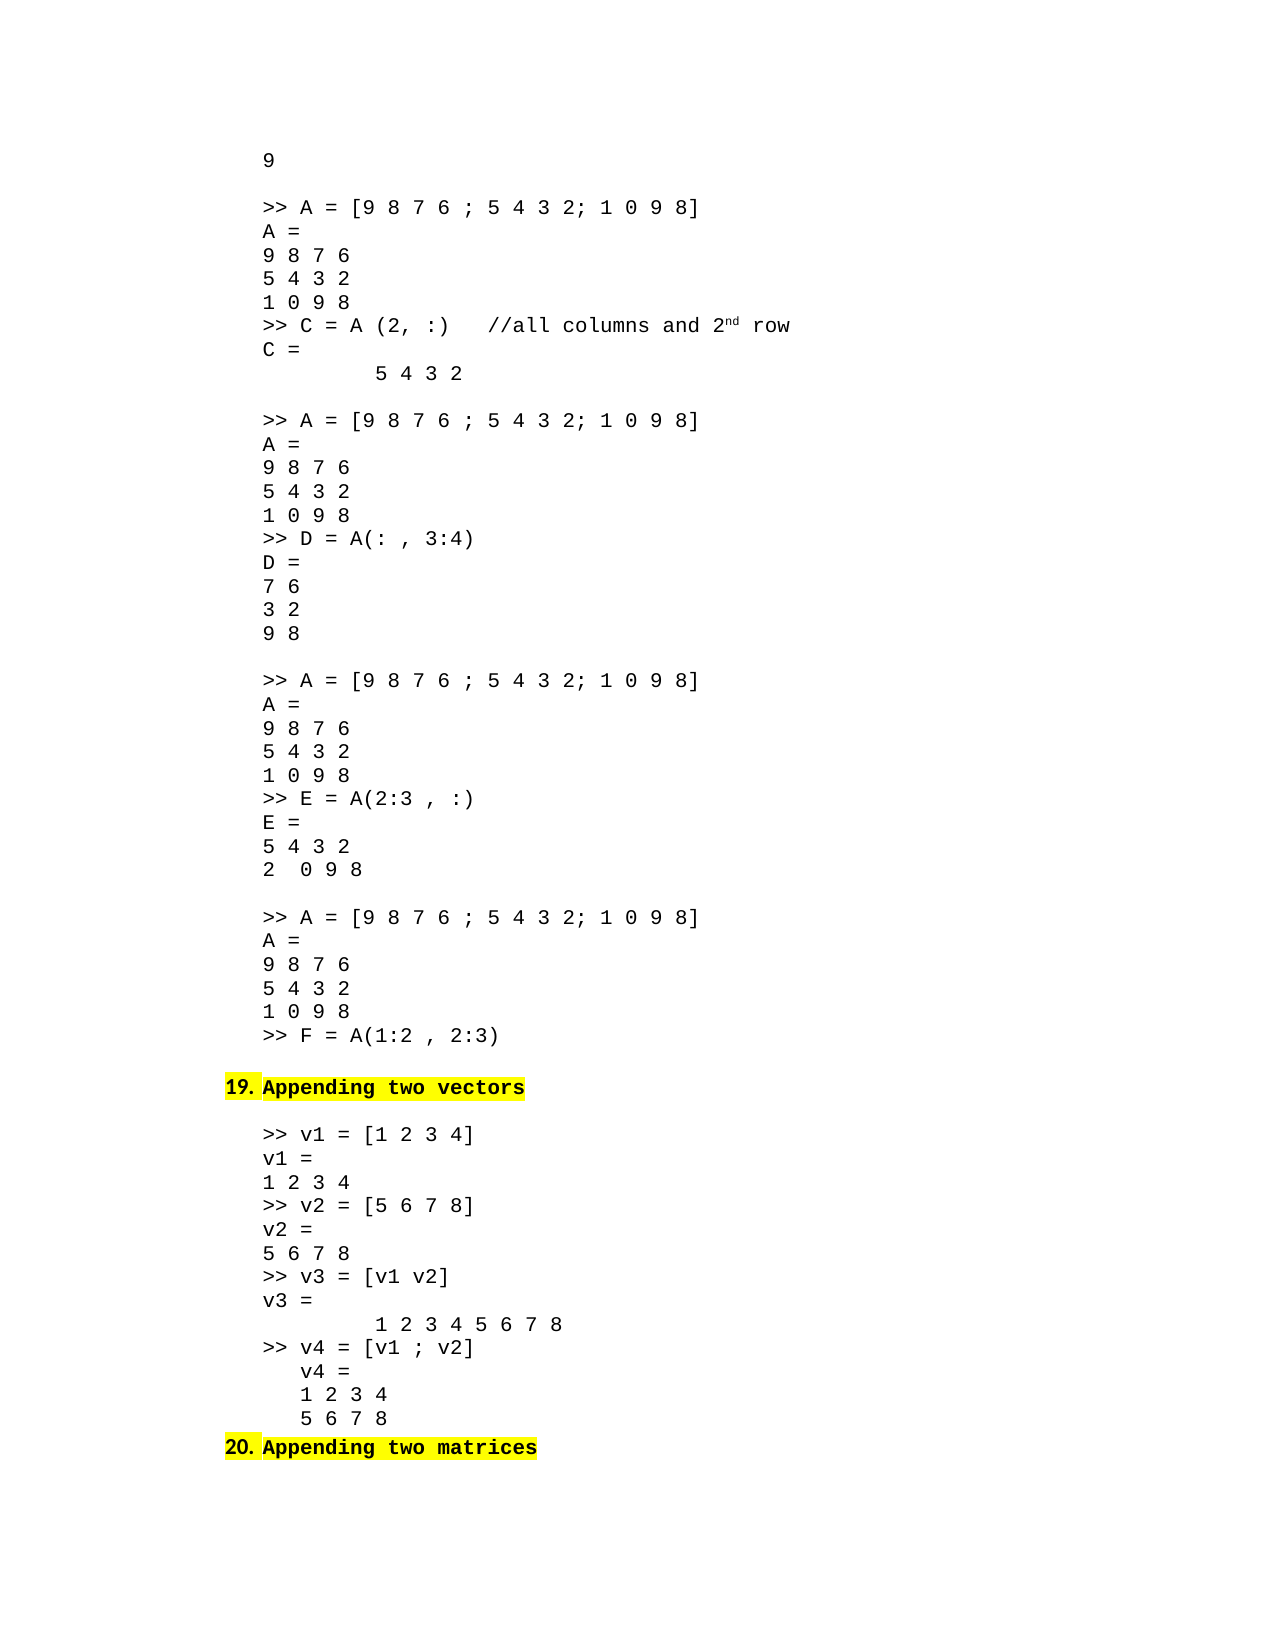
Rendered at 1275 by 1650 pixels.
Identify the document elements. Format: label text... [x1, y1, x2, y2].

list Appending two matrices [262, 1432, 1125, 1460]
text 1 0 9 8 [262, 505, 1125, 528]
list Appending two vectors [262, 1072, 1125, 1101]
text A = [262, 694, 1125, 717]
text 5 4 3 2 [262, 836, 1125, 859]
text >> F = A(1:2 , 2:3) [262, 1025, 1125, 1048]
text >> v1 = [1 2 3 4] [262, 1124, 1125, 1148]
text 5 6 7 8 [262, 1243, 1125, 1266]
text v1 = [262, 1148, 1125, 1172]
text D = [262, 552, 1125, 576]
text >> v4 = [v1 ; v2] [225, 1337, 1125, 1361]
text 5 4 3 2 [262, 978, 1125, 1001]
text A = [262, 221, 1125, 244]
text 9 8 7 6 [262, 244, 1125, 268]
text v2 = [262, 1219, 1125, 1243]
text 9 [262, 150, 1125, 174]
text E = [262, 812, 1125, 836]
text v4 = [300, 1361, 1125, 1384]
text A = [262, 930, 1125, 954]
text 5 4 3 2 [375, 363, 1125, 386]
text 7 6 [262, 576, 1125, 599]
text 1 0 9 8 [262, 1001, 1125, 1025]
text >> A = [9 8 7 6 ; 5 4 3 2; 1 0 9 8] [262, 907, 1125, 930]
text >> v3 = [v1 v2] [262, 1266, 1125, 1290]
text 1 2 3 4 [262, 1172, 1125, 1195]
text 9 8 7 6 [262, 457, 1125, 481]
text 5 6 7 8 [300, 1408, 1125, 1432]
list 0 9 8 [262, 859, 1125, 883]
text >> A = [9 8 7 6 ; 5 4 3 2; 1 0 9 8] [262, 197, 1125, 221]
text 5 4 3 2 [262, 268, 1125, 292]
text v3 = [262, 1290, 1125, 1313]
text >> A = [9 8 7 6 ; 5 4 3 2; 1 0 9 8] [262, 670, 1125, 694]
text 1 2 3 4 [300, 1384, 1125, 1408]
text >> A = [9 8 7 6 ; 5 4 3 2; 1 0 9 8] [262, 410, 1125, 434]
text A = [262, 434, 1125, 457]
text >> v2 = [5 6 7 8] [262, 1195, 1125, 1219]
text 1 0 9 8 [262, 765, 1125, 788]
text 5 4 3 2 [262, 741, 1125, 765]
text 9 8 7 6 [262, 954, 1125, 978]
text 3 2 [262, 599, 1125, 623]
text >> E = A(2:3 , :) [262, 788, 1125, 812]
text >> C = A (2, :) //all columns and 2nd row [262, 316, 1125, 339]
text 9 8 [262, 623, 1125, 647]
text 1 2 3 4 5 6 7 8 [375, 1313, 1125, 1337]
text C = [262, 339, 1125, 363]
text 1 0 9 8 [262, 292, 1125, 316]
text >> D = A(: , 3:4) [262, 528, 1125, 552]
text 5 4 3 2 [262, 481, 1125, 505]
text 9 8 7 6 [262, 717, 1125, 741]
